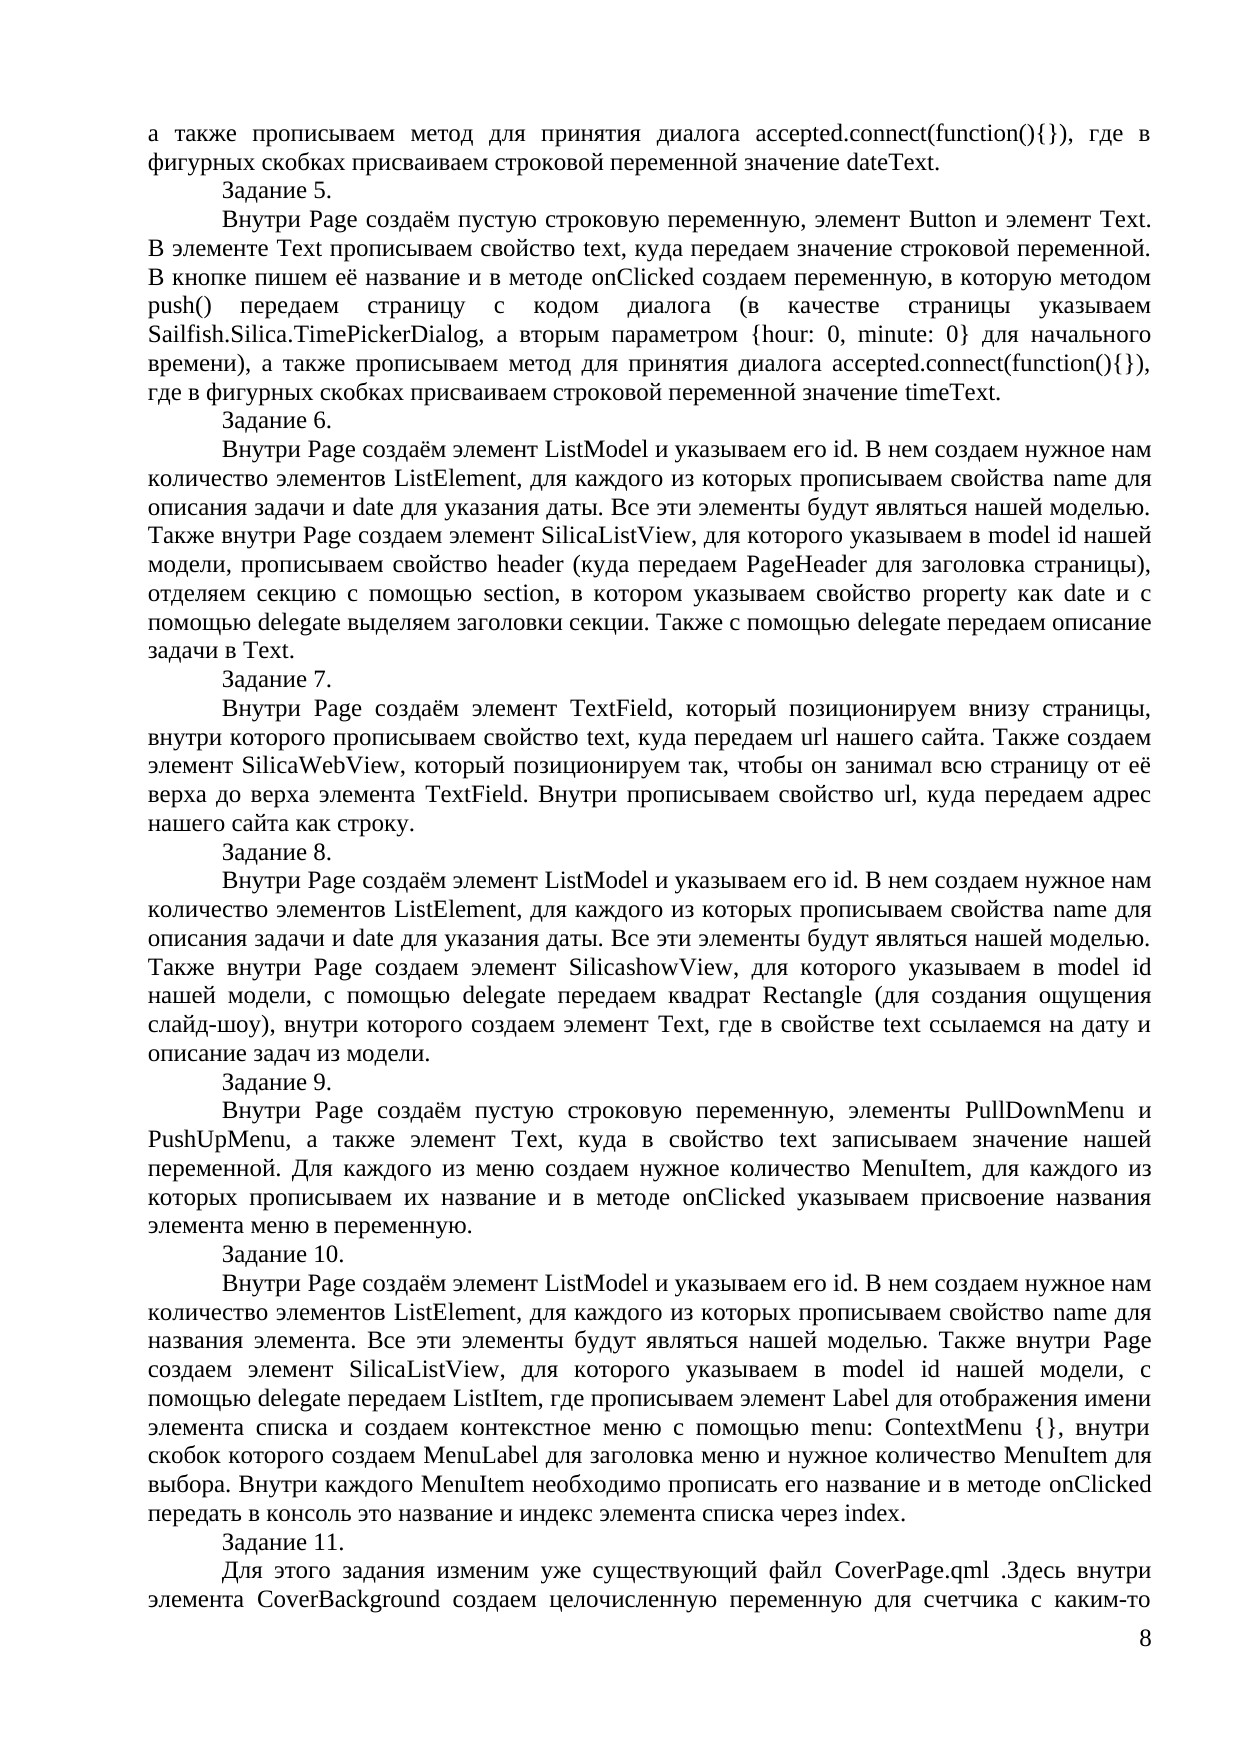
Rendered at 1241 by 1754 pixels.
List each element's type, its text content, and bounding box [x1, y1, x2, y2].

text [148, 118, 1152, 176]
text Внутри Page создаём элемент ListModel и указываем его id. В нем создаем нужное нам количество элементов ListElement, для каждого из которых прописываем свойства name для описания задачи и date для указания даты. Все эти элементы будут являться нашей моделью. Также внутри Page создаем элемент SilicashowView, для которого указываем в model id нашей модели, с помощью delegate передаем квадрат Rectangle (для создания ощущения слайд-шоу), внутри которого создаем элемент Text, где в свойстве text ссылаемся на дату и описание задач из модели. [148, 866, 1152, 1067]
text Задание 8. [148, 837, 1152, 866]
text Задание 7. [148, 664, 1152, 693]
text Задание 5. [148, 176, 1152, 204]
text Внутри Page создаём элемент ListModel и указываем его id. В нем создаем нужное нам количество элементов ListElement, для каждого из которых прописываем свойства name для описания задачи и date для указания даты. Все эти элементы будут являться нашей моделью. Также внутри Page создаем элемент SilicaListView, для которого указываем в model id нашей модели, прописываем свойство header (куда передаем PageHeader для заголовка страницы), отделяем секцию с помощью section, в котором указываем свойство property как date и с помощью delegate выделяем заголовки секции. Также с помощью delegate передаем описание задачи в Text. [148, 434, 1152, 664]
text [148, 1556, 1152, 1613]
text Внутри Page создаём пустую строковую переменную, элементы PullDownMenu и PushUpMenu, а также элемент Text, куда в свойство text записываем значение нашей переменной. Для каждого из меню создаем нужное количество MenuItem, для каждого из которых прописываем их название и в методе onClicked указываем присвоение названия элемента меню в переменную. [148, 1096, 1152, 1239]
text Задание 6. [148, 406, 1152, 434]
text Внутри Page создаём элемент TextField, который позиционируем внизу страницы, внутри которого прописываем свойство text, куда передаем url нашего сайта. Также создаем элемент SilicaWebView, который позиционируем так, чтобы он занимал всю страницу от её верха до верха элемента TextField. Внутри прописываем свойство url, куда передаем адрес нашего сайта как строку. [148, 693, 1152, 837]
text Задание 10. [148, 1239, 1152, 1268]
text Внутри Page создаём пустую строковую переменную, элемент Button и элемент Text. В элементе Text прописываем свойство text, куда передаем значение строковой переменной. В кнопке пишем её название и в методе onClicked создаем переменную, в которую методом push() передаем страницу с кодом диалога (в качестве страницы указываем Sailfish.Silica.TimePickerDialog, а вторым параметром {hour: 0, minute: 0} для начального времени), а также прописываем метод для принятия диалога accepted.connect(function(){}), где в фигурных скобках присваиваем строковой переменной значение timeText. [148, 204, 1152, 406]
text Задание 11. [148, 1527, 1152, 1556]
text Внутри Page создаём элемент ListModel и указываем его id. В нем создаем нужное нам количество элементов ListElement, для каждого из которых прописываем свойство name для названия элемента. Все эти элементы будут являться нашей моделью. Также внутри Page создаем элемент SilicaListView, для которого указываем в model id нашей модели, с помощью delegate передаем ListItem, где прописываем элемент Label для отображения имени элемента списка и создаем контекстное меню с помощью menu: ContextMenu {}, внутри скобок которого создаем MenuLabel для заголовка меню и нужное количество MenuItem для выбора. Внутри каждого MenuItem необходимо прописать его название и в методе onClicked передать в консоль это название и индекс элемента списка через index. [148, 1268, 1152, 1527]
text Задание 9. [148, 1067, 1152, 1096]
